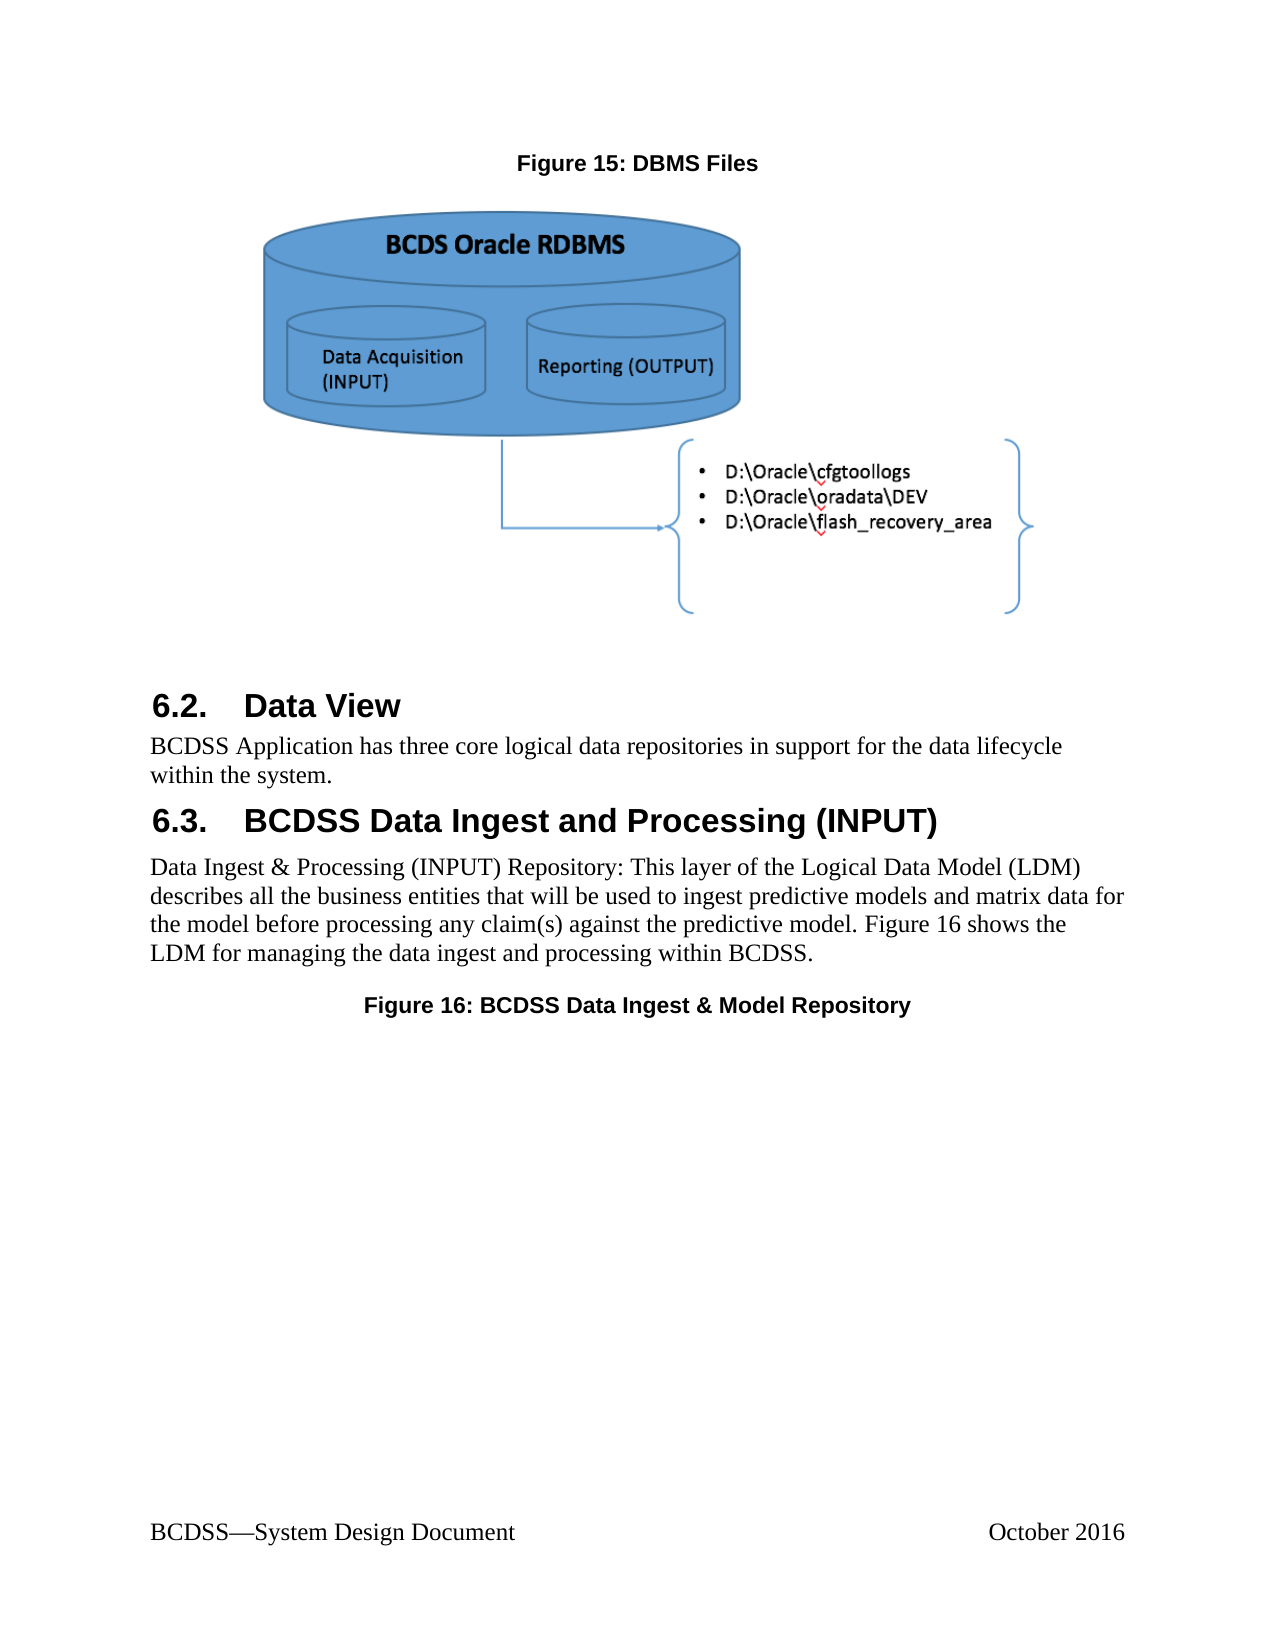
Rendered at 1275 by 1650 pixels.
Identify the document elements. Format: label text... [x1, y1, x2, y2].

subtitle BCDSS Data Ingest and Processing (INPUT) [152, 801, 1125, 839]
picture [232, 188, 1043, 633]
text BCDSS Application has three core logical data repositories in support for the data lifecycle within the system. [150, 731, 1125, 788]
text Data Ingest & Processing (INPUT) Repository: This layer of the Logical Data Model (LDM) describes all the business entities that will be used to ingest predictive models and matrix data for the model before processing any claim(s) against the predictive model. Figure 16 shows the LDM for managing the data ingest and processing within BCDSS. [150, 852, 1125, 967]
subtitle Data View [152, 686, 1125, 725]
